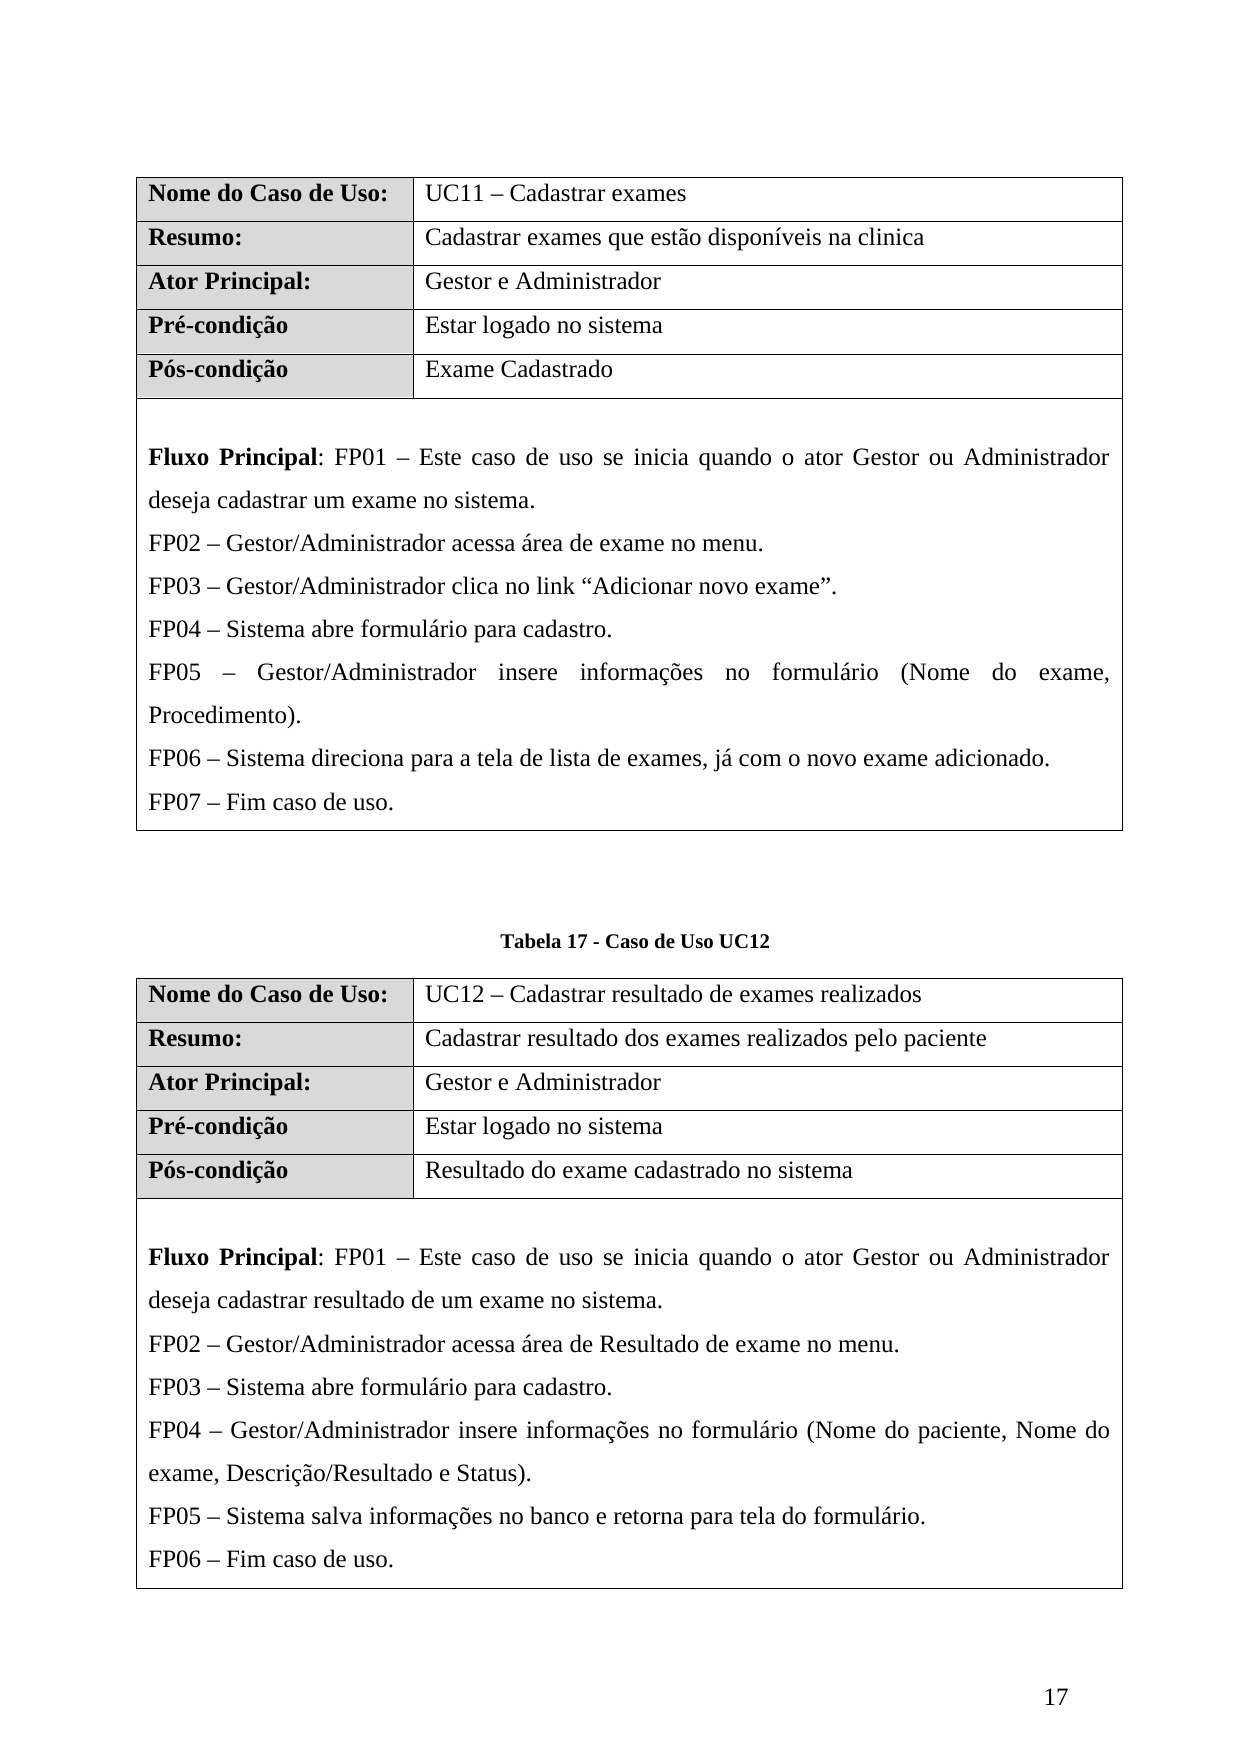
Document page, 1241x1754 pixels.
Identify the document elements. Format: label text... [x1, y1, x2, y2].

table_cell Pós-condição [137, 1155, 413, 1198]
table_cell Ator Principal: [137, 266, 413, 309]
table_header UC12 – Cadastrar resultado de exames realizados [414, 979, 1122, 1022]
table_header Nome do Caso de Uso: [137, 979, 413, 1022]
table_cell Fluxo Principal: FP01 – Este caso de uso se inicia quando o ator Gestor ou Administrador deseja cadastrar um exame no sistema. FP02 – Gestor/Administrador acessa área de exame no menu. FP03 – Gestor/Administrador clica no link “Adicionar novo exame”. FP04 – Sistema abre formulário para cadastro. FP05 – Gestor/Administrador insere informações no formulário (Nome do exame, Procedimento). FP06 – Sistema direciona para a tela de lista de exames, já com o novo exame adicionado. FP07 – Fim caso de uso. [137, 399, 1122, 830]
table_header Nome do Caso de Uso: [137, 178, 413, 221]
table_cell Estar logado no sistema [414, 310, 1122, 353]
table_cell Resumo: [137, 1023, 413, 1066]
table_cell Gestor e Administrador [414, 266, 1122, 309]
table_cell Cadastrar exames que estão disponíveis na clinica [414, 222, 1122, 265]
table_cell Pós-condição [137, 355, 413, 397]
table_cell Resumo: [137, 222, 413, 265]
table_cell Estar logado no sistema [414, 1111, 1122, 1154]
table_cell Pré-condição [137, 310, 413, 353]
table_cell Fluxo Principal: FP01 – Este caso de uso se inicia quando o ator Gestor ou Administrador deseja cadastrar resultado de um exame no sistema. FP02 – Gestor/Administrador acessa área de Resultado de exame no menu. FP03 – Sistema abre formulário para cadastro. FP04 – Gestor/Administrador insere informações no formulário (Nome do paciente, Nome do exame, Descrição/Resultado e Status). FP05 – Sistema salva informações no banco e retorna para tela do formulário. FP06 – Fim caso de uso. [137, 1199, 1122, 1587]
table_cell Cadastrar resultado dos exames realizados pelo paciente [414, 1023, 1122, 1066]
table_cell Pré-condição [137, 1111, 413, 1154]
table_cell Resultado do exame cadastrado no sistema [414, 1155, 1122, 1198]
table_cell Exame Cadastrado [414, 355, 1122, 397]
table_cell Ator Principal: [137, 1067, 413, 1110]
table_header UC11 – Cadastrar exames [414, 178, 1122, 221]
table_cell Gestor e Administrador [414, 1067, 1122, 1110]
